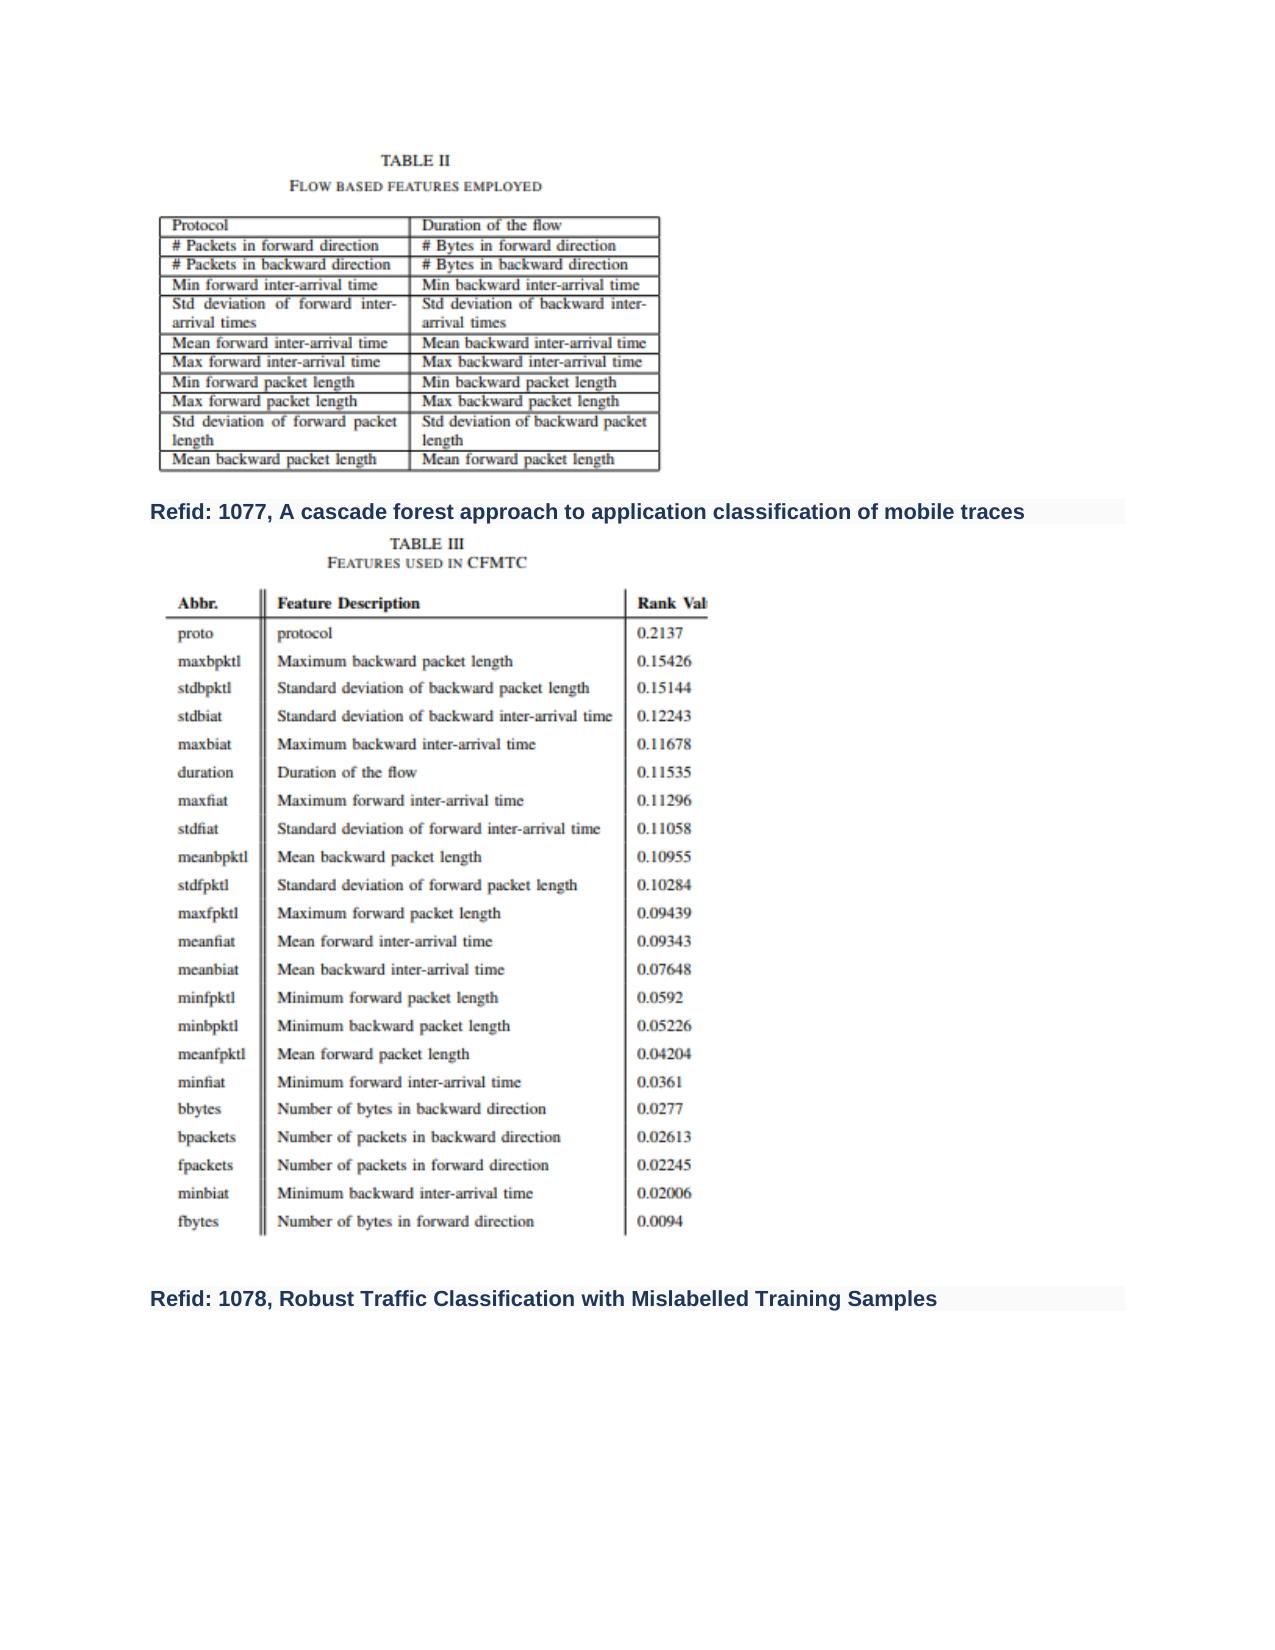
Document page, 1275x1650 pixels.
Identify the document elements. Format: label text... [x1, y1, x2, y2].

picture [150, 526, 708, 1252]
subtitle Refid: 1077, A cascade forest approach to application classification of mobile traces [150, 499, 1125, 524]
subtitle Refid: 1078, Robust Traffic Classification with Mislabelled Training Samples [150, 1286, 1125, 1311]
picture [150, 150, 679, 496]
